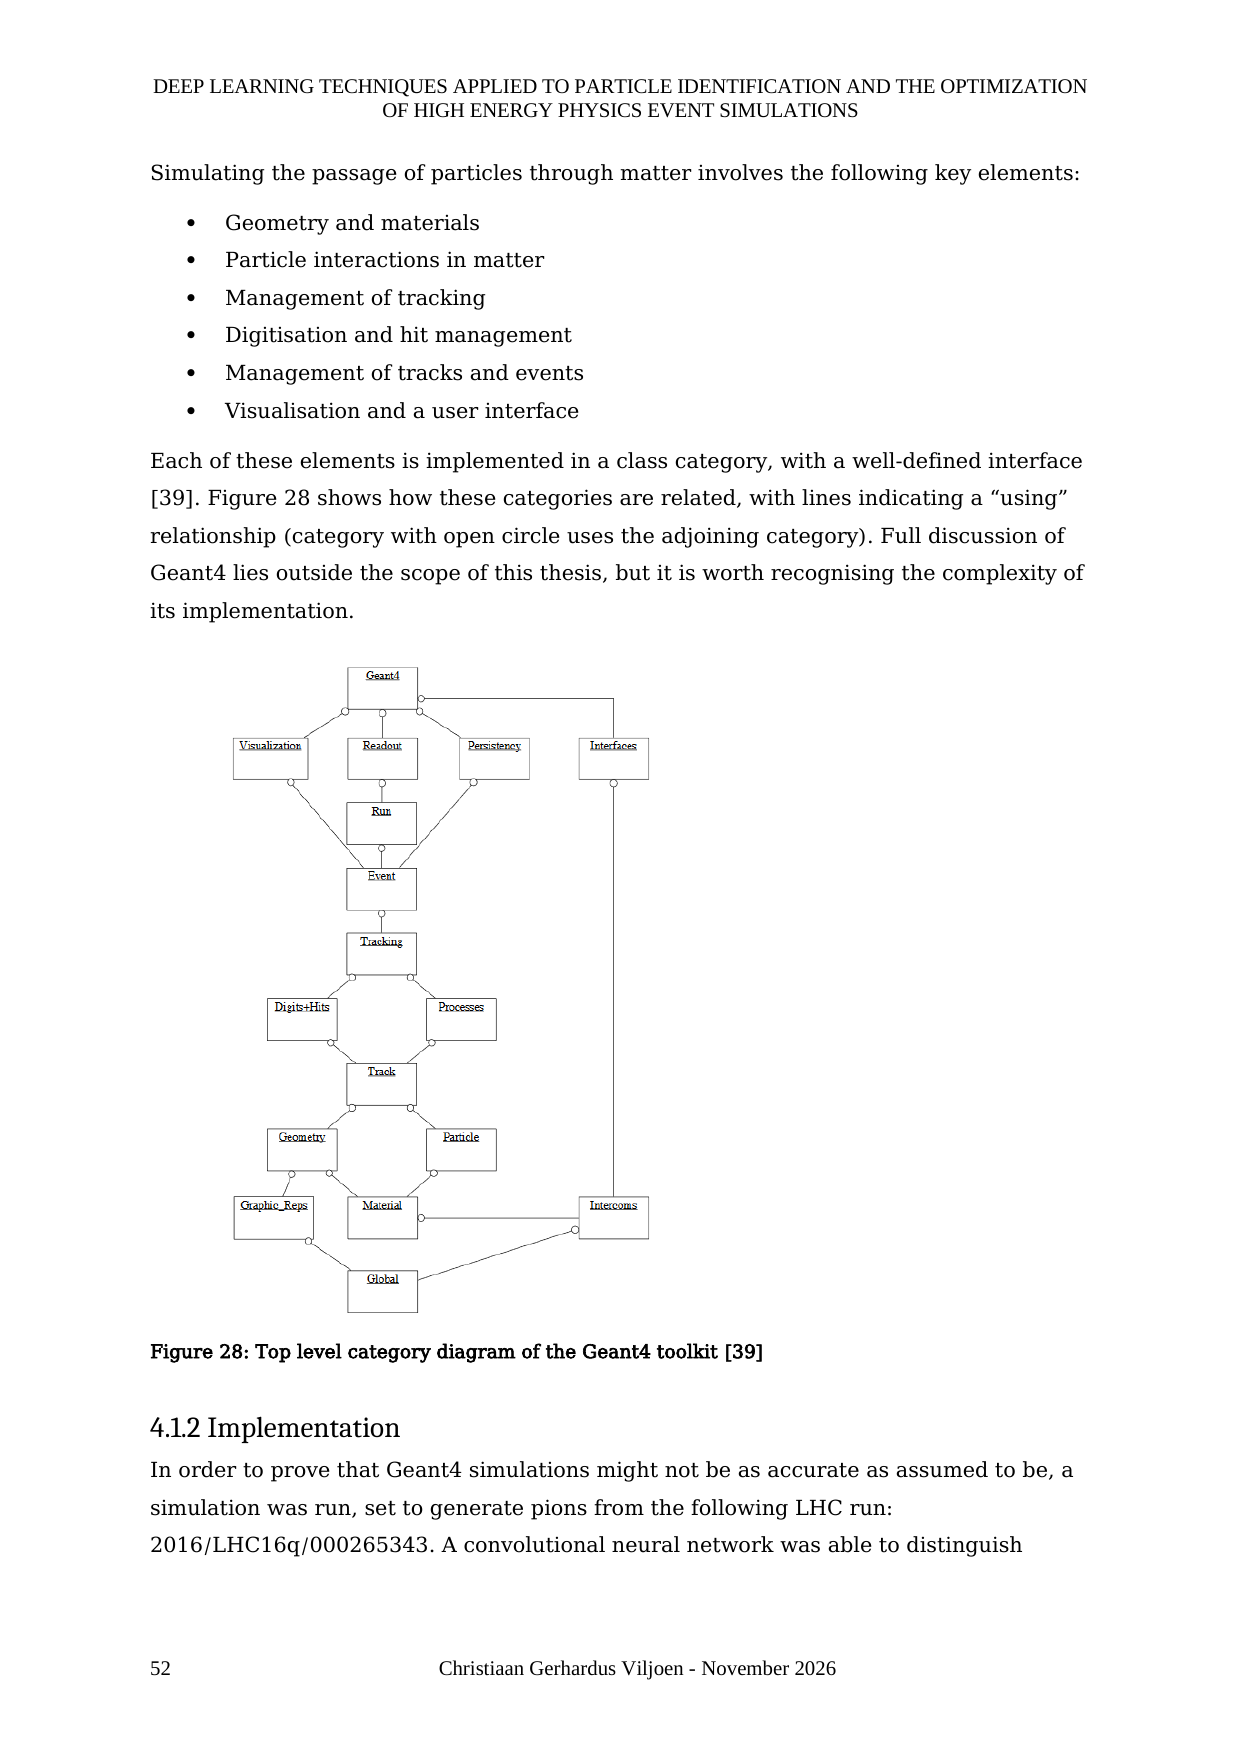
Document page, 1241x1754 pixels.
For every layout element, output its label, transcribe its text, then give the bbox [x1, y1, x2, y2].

text Figure : Top level category diagram of the Geant4 toolkit [150, 1339, 1090, 1362]
list Visualisation and a user interface [187, 397, 1090, 423]
text Each of these elements is implemented in a class category, with a well-defined interface . Figure 28 shows how these categories are related, with lines indicating a “using” relationship (category with open circle uses the adjoining category). Full discussion of Geant4 lies outside the scope of this thesis, but it is worth recognising the complexity of its implementation. [150, 448, 1090, 623]
list Management of tracks and events [187, 360, 1090, 385]
list Digitisation and hit management [187, 322, 1090, 347]
picture [150, 647, 700, 1315]
subtitle Implementation [150, 1411, 1090, 1444]
list Management of tracking [187, 285, 1090, 310]
list Particle interactions in matter [187, 247, 1090, 272]
list Geometry and materials [187, 209, 1090, 234]
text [150, 1457, 1090, 1557]
text Simulating the passage of particles through matter involves the following key elements: [150, 159, 1090, 184]
